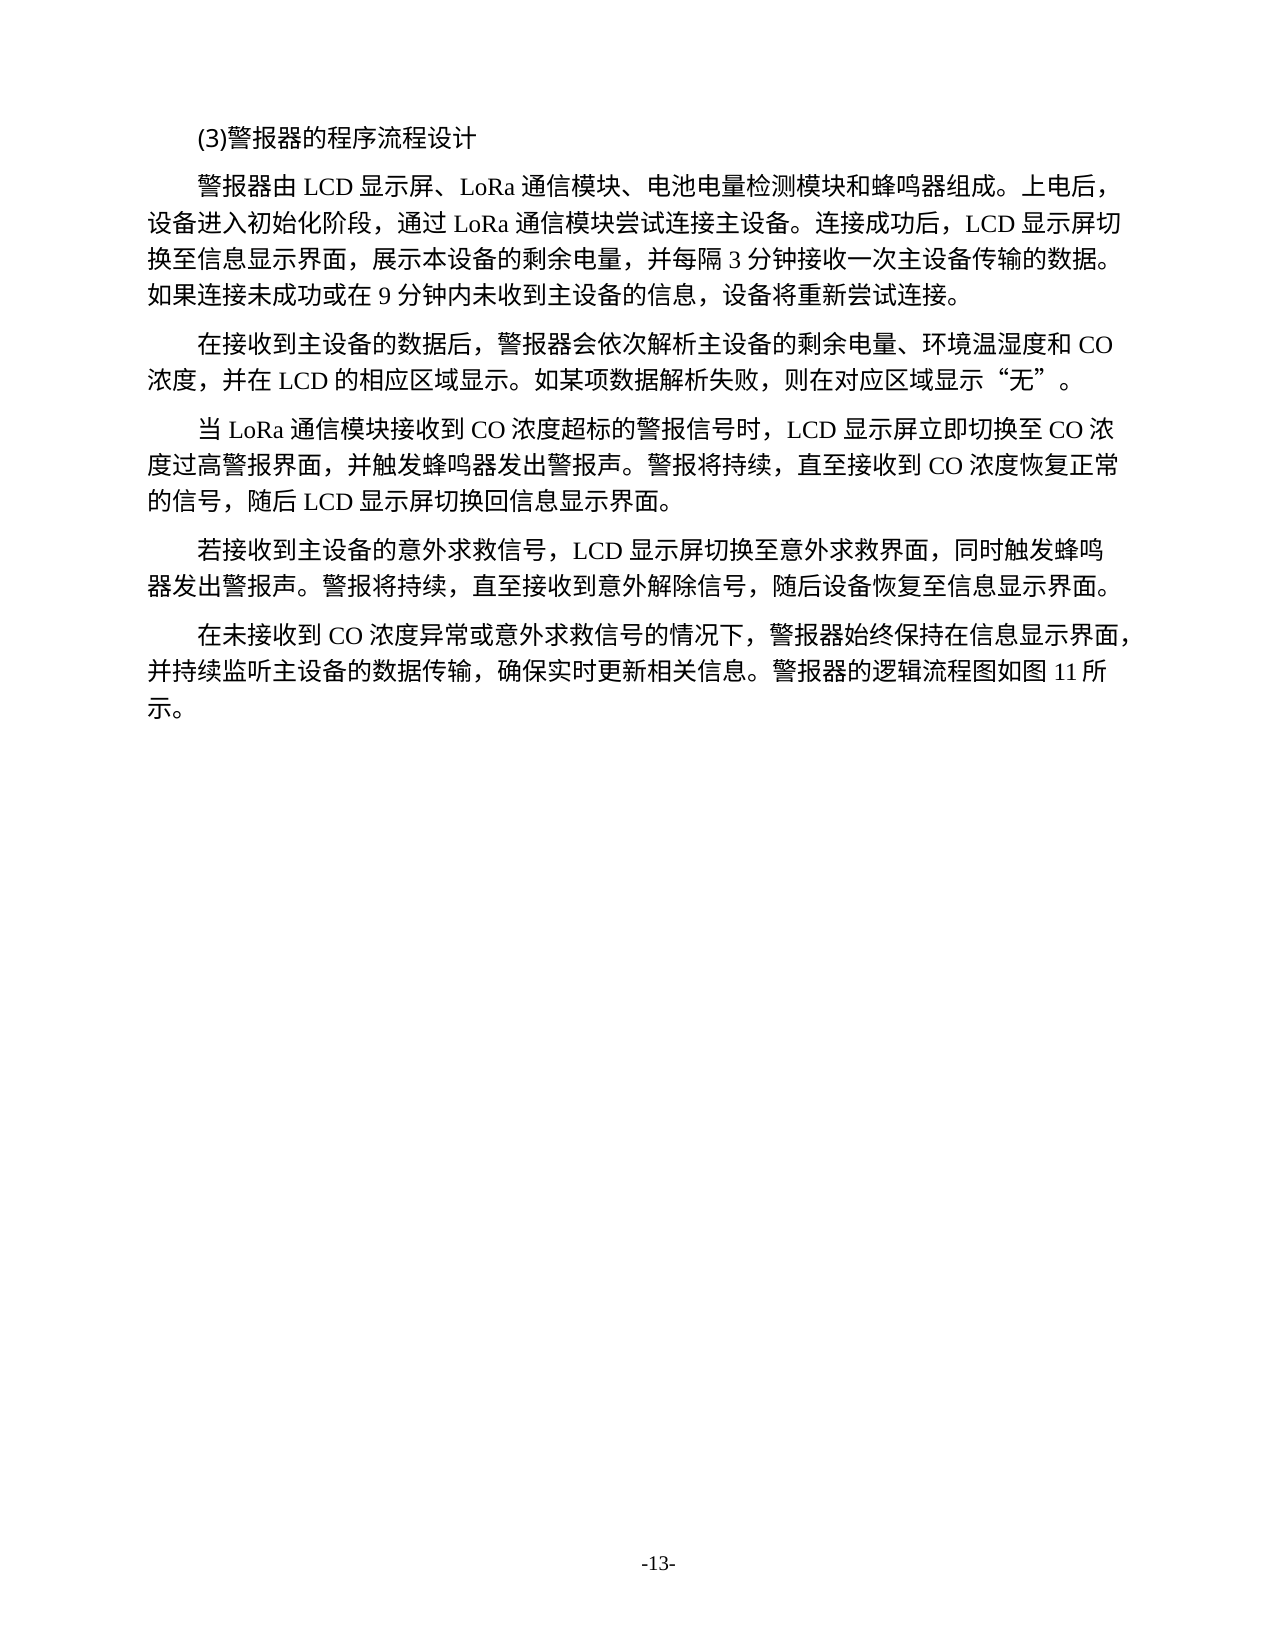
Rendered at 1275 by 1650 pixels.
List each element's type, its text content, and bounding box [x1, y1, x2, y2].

text (3)警报器的程序流程设计 [148, 118, 1127, 154]
text 警报器由 LCD 显示屏、LoRa 通信模块、电池电量检测模块和蜂鸣器组成。上电后，设备进入初始化阶段，通过 LoRa 通信模块尝试连接主设备。连接成功后，LCD 显示屏切换至信息显示界面，展示本设备的剩余电量，并每隔 3 分钟接收一次主设备传输的数据。如果连接未成功或在 9 分钟内未收到主设备的信息，设备将重新尝试连接。 [148, 167, 1127, 312]
text 在未接收到 CO 浓度异常或意外求救信号的情况下，警报器始终保持在信息显示界面，并持续监听主设备的数据传输，确保实时更新相关信息。警报器的逻辑流程图如图 11所示。 [148, 616, 1127, 724]
text 在接收到主设备的数据后，警报器会依次解析主设备的剩余电量、环境温湿度和 CO 浓度，并在 LCD 的相应区域显示。如某项数据解析失败，则在对应区域显示“无”。 [148, 324, 1127, 397]
text 当 LoRa 通信模块接收到 CO 浓度超标的警报信号时，LCD 显示屏立即切换至 CO 浓度过高警报界面，并触发蜂鸣器发出警报声。警报将持续，直至接收到 CO 浓度恢复正常的信号，随后 LCD 显示屏切换回信息显示界面。 [148, 409, 1127, 518]
text 若接收到主设备的意外求救信号，LCD 显示屏切换至意外求救界面，同时触发蜂鸣器发出警报声。警报将持续，直至接收到意外解除信号，随后设备恢复至信息显示界面。 [148, 531, 1127, 603]
